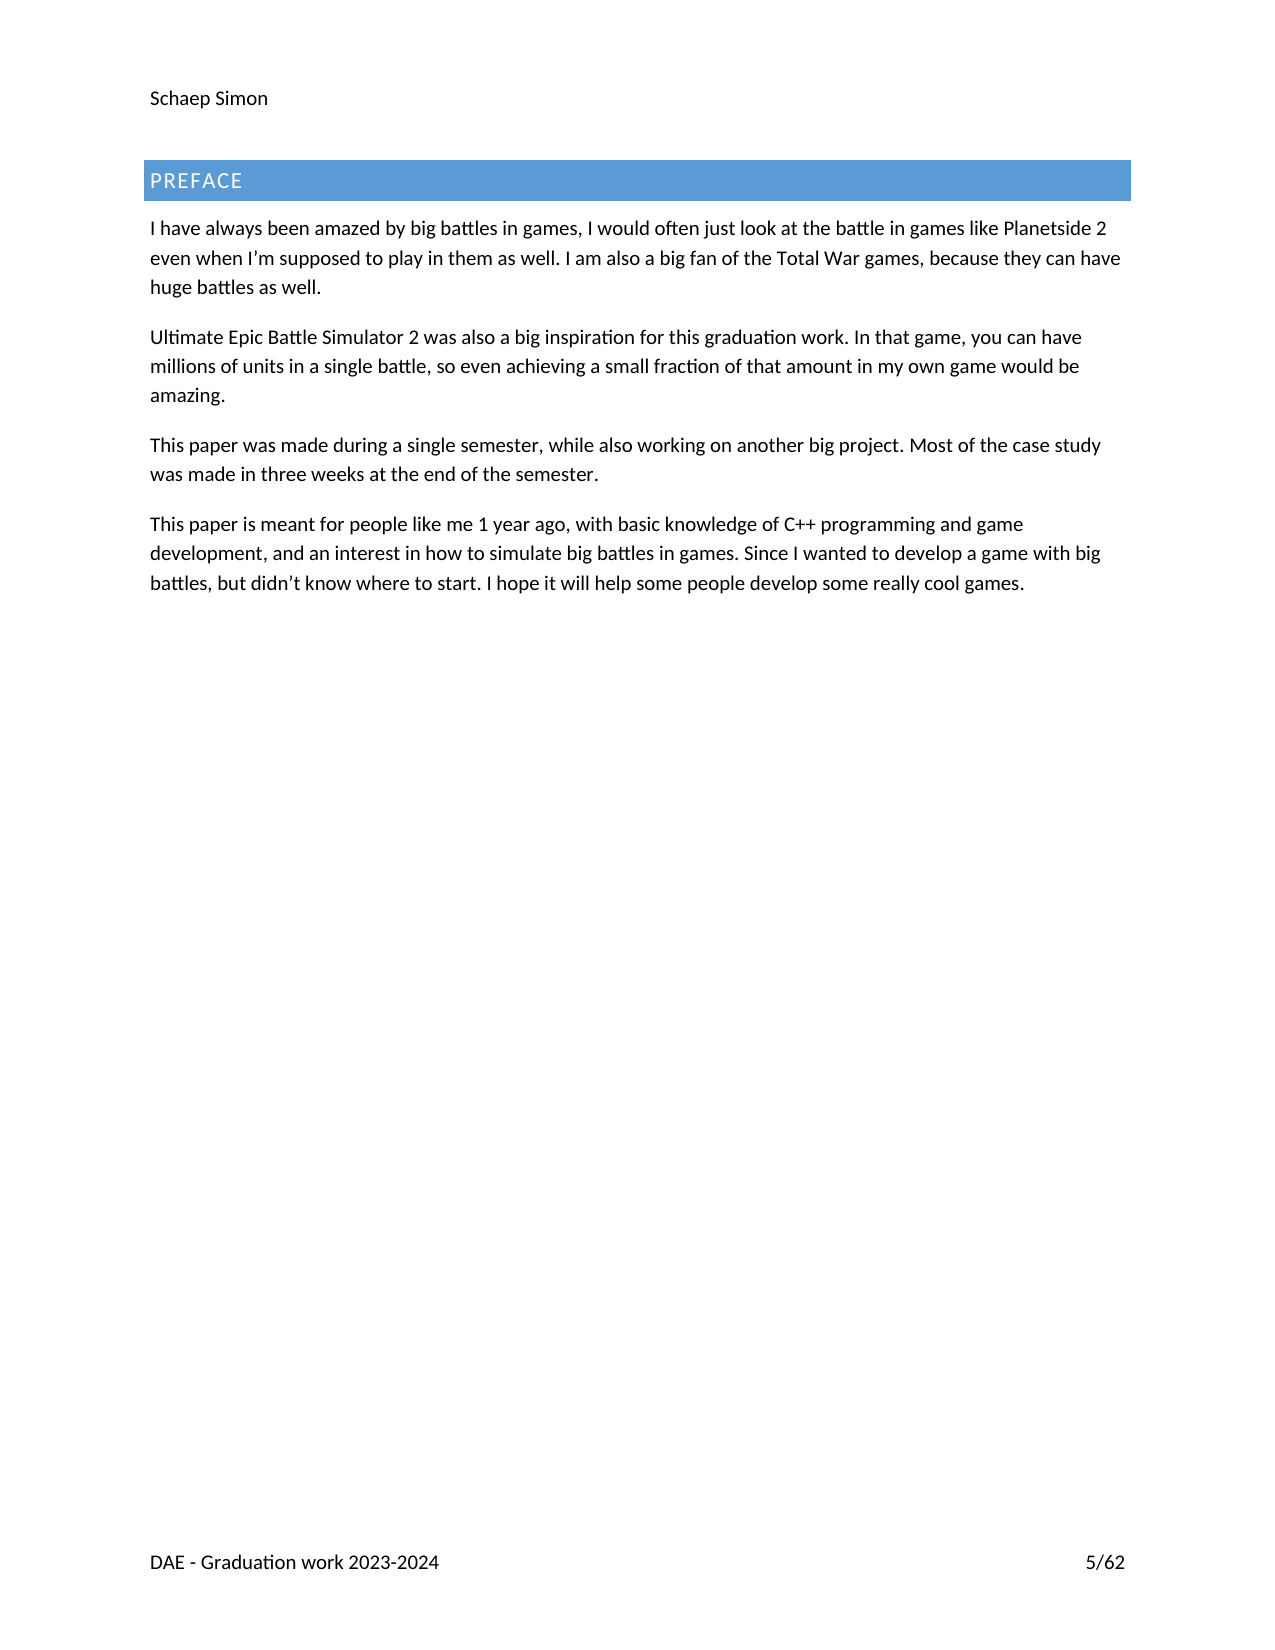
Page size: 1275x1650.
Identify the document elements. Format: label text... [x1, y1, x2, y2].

subtitle Preface [150, 167, 1125, 195]
text This paper was made during a single semester, while also working on another big project. Most of the case study was made in three weeks at the end of the semester. [150, 432, 1125, 487]
text This paper is meant for people like me 1 year ago, with basic knowledge of C++ programming and game development, and an interest in how to simulate big battles in games. Since I wanted to develop a game with big battles, but didn’t know where to start. I hope it will help some people develop some really cool games. [150, 511, 1125, 595]
text Ultimate Epic Battle Simulator 2 was also a big inspiration for this graduation work. In that game, you can have millions of units in a single battle, so even achieving a small fraction of that amount in my own game would be amazing. [150, 324, 1125, 408]
text I have always been amazed by big battles in games, I would often just look at the battle in games like Planetside 2 even when I’m supposed to play in them as well. I am also a big fan of the Total War games, because they can have huge battles as well. [150, 216, 1125, 299]
